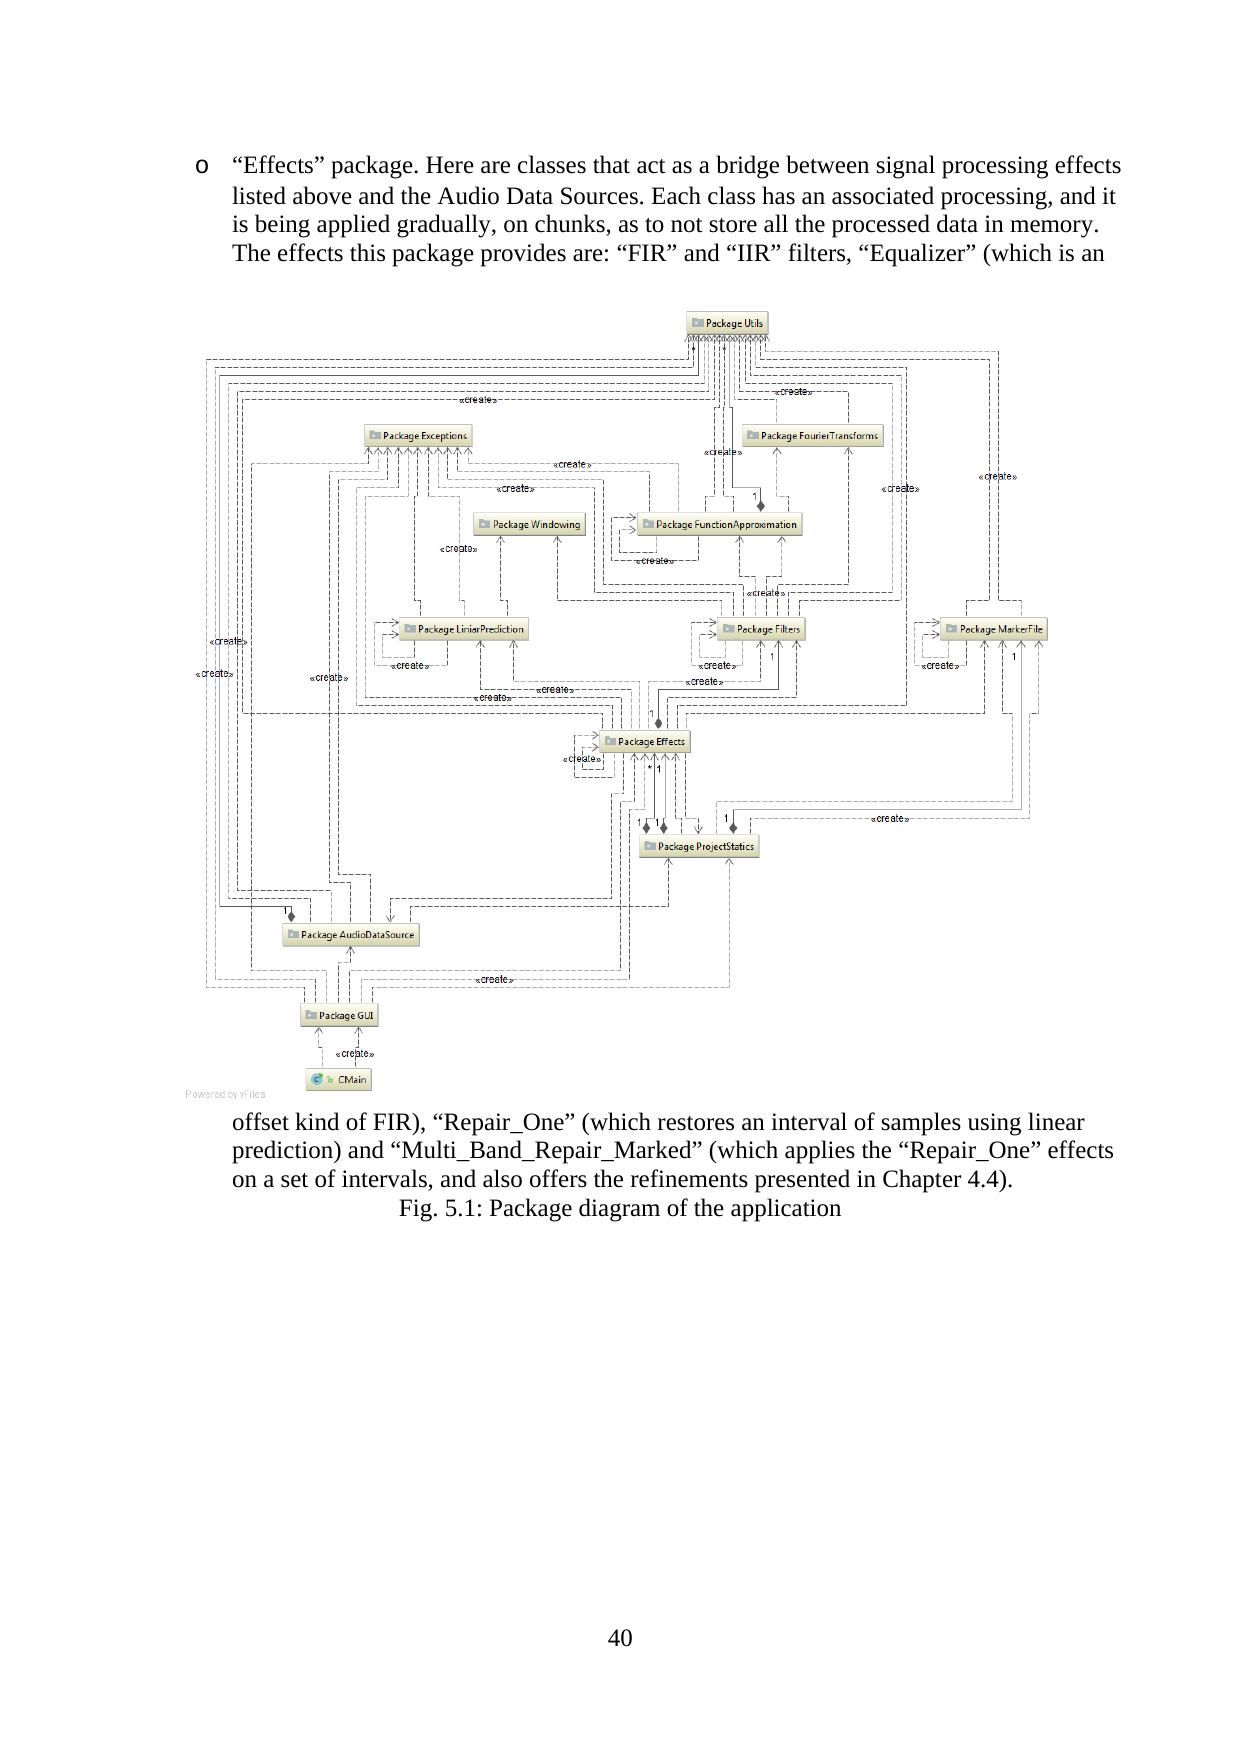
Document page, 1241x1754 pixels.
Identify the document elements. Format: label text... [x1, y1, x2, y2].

text Fig. 5.1: Package diagram of the application [112, 1193, 1128, 1222]
picture [177, 294, 1063, 1107]
